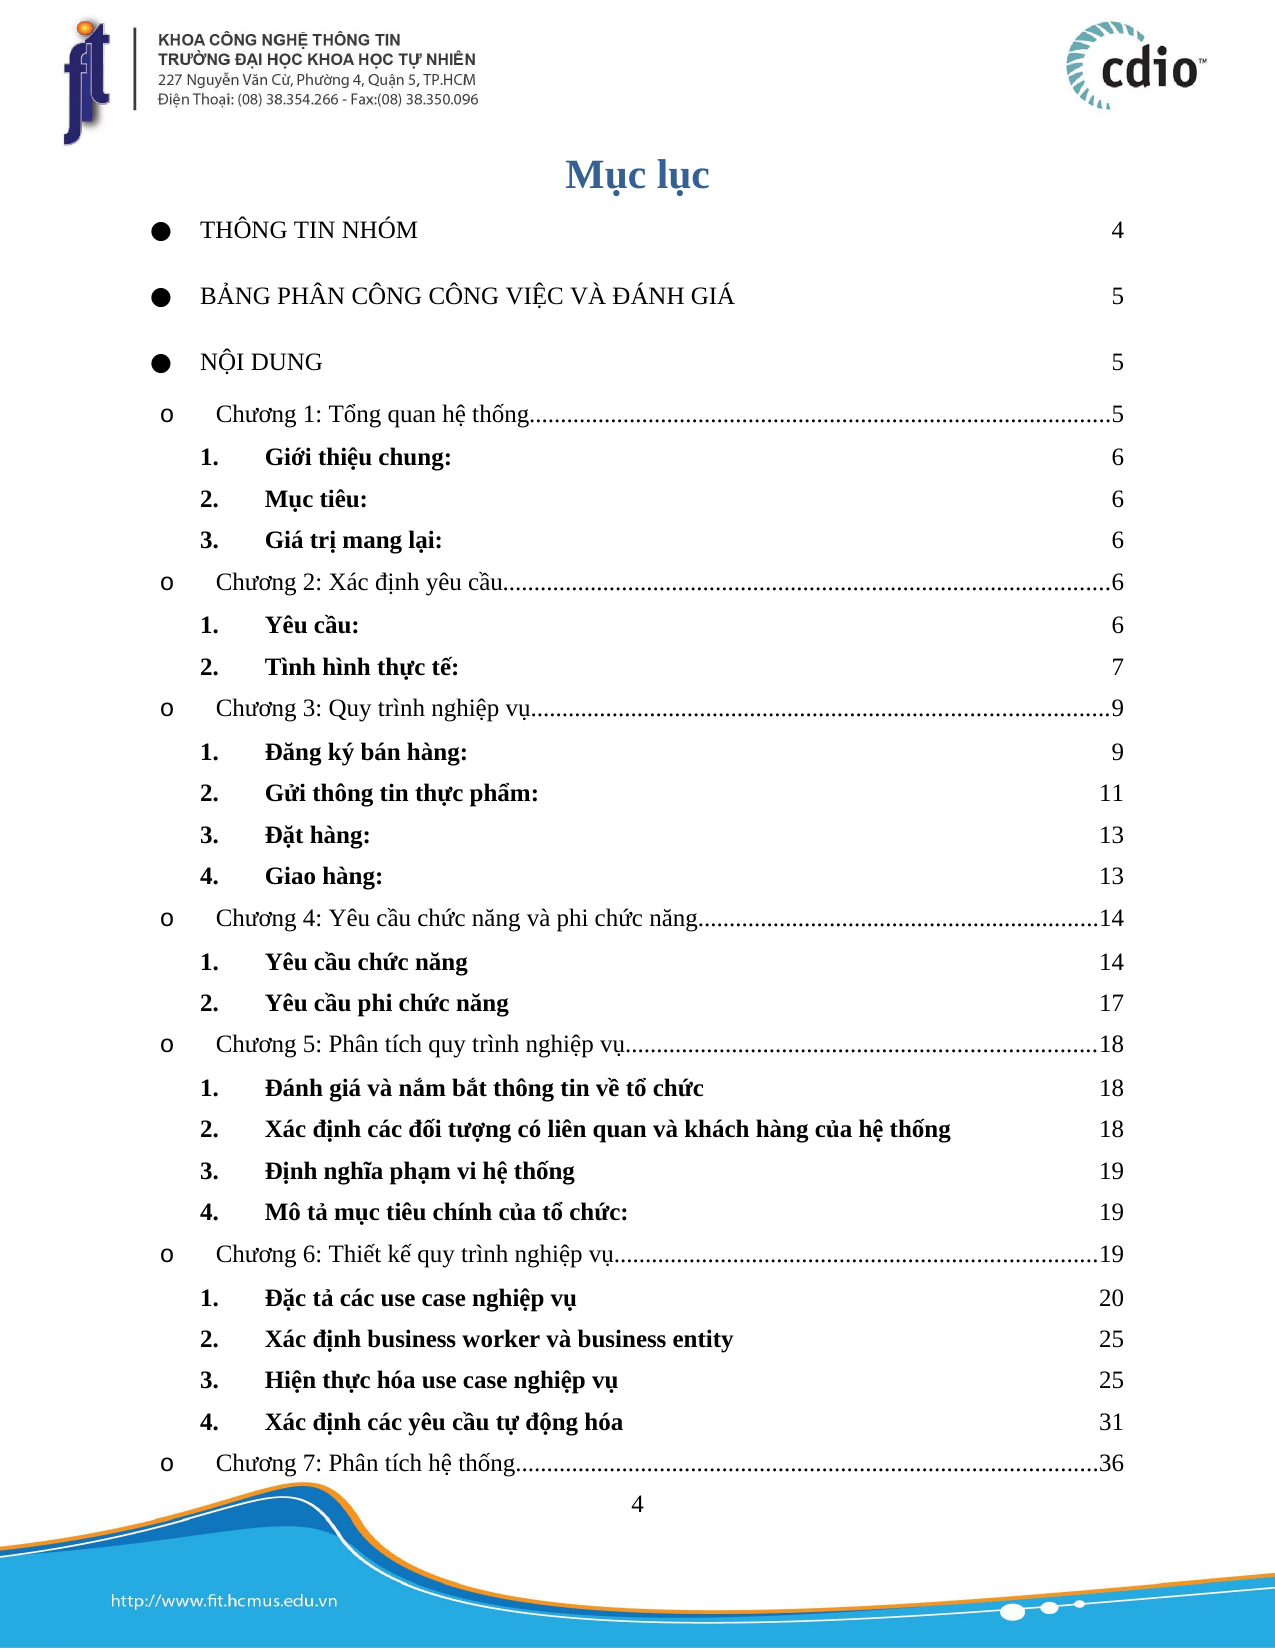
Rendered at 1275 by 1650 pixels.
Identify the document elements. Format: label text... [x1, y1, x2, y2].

picture [40, 10, 1219, 169]
picture [0, 1479, 1275, 1648]
text Mục lục [150, 150, 1125, 198]
